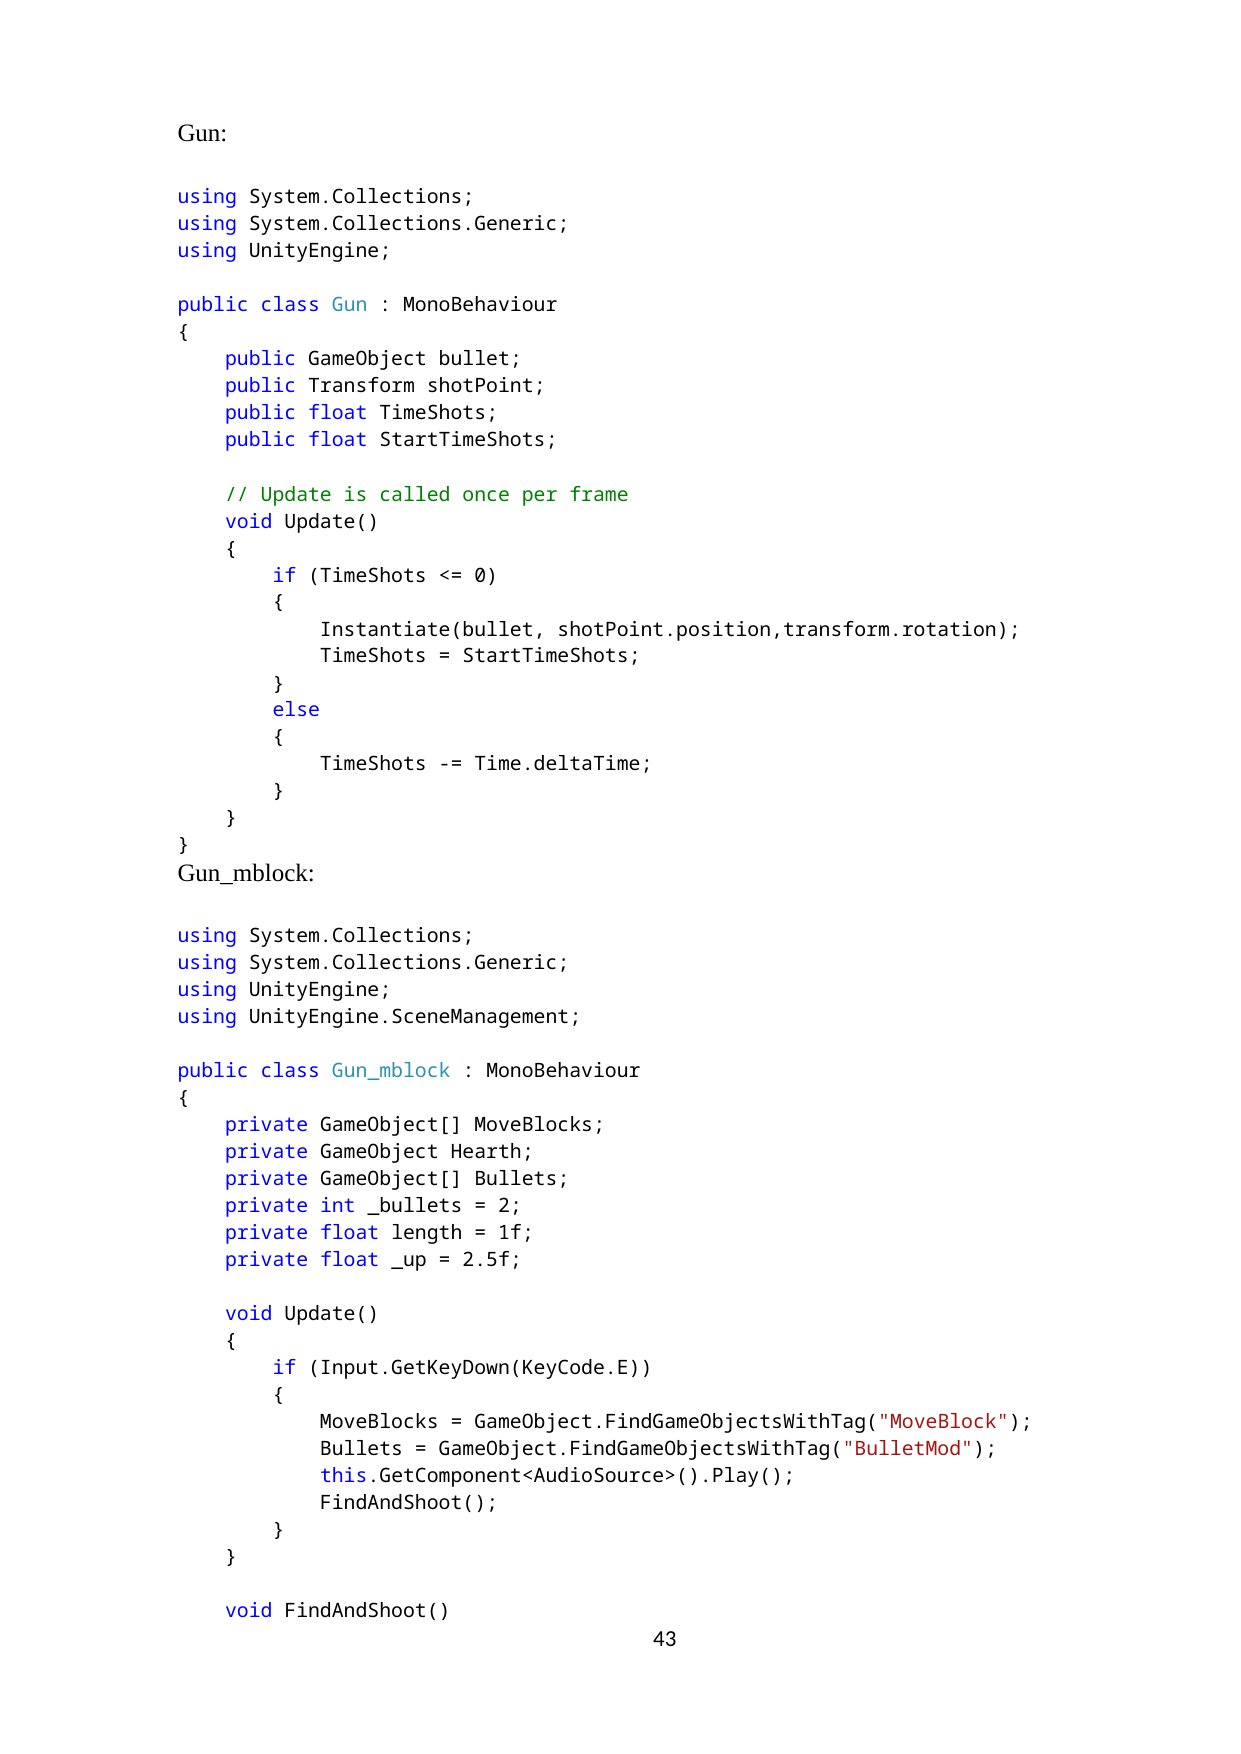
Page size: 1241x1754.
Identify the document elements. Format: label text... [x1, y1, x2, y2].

text Gun_mblock: [177, 858, 1152, 886]
text { [177, 1326, 1152, 1353]
text } [177, 777, 1152, 804]
text if (Input.GetKeyDown(KeyCode.E)) [177, 1353, 1152, 1380]
text FindAndShoot(); [177, 1488, 1152, 1515]
text public class Gun : MonoBehaviour [177, 290, 1152, 317]
text } [177, 1542, 1152, 1569]
text public float StartTimeShots; [177, 425, 1152, 452]
text private GameObject Hearth; [177, 1137, 1152, 1164]
text { [177, 588, 1152, 615]
text using UnityEngine; [177, 236, 1152, 263]
text } [177, 804, 1152, 831]
text public GameObject bullet; [177, 344, 1152, 371]
text } [177, 1515, 1152, 1542]
text using UnityEngine; [177, 976, 1152, 1002]
text void FindAndShoot() [177, 1596, 1152, 1623]
text } [177, 669, 1152, 696]
text using System.Collections; [177, 182, 1152, 209]
text void Update() [177, 1299, 1152, 1326]
text using System.Collections.Generic; [177, 948, 1152, 976]
text using System.Collections; [177, 922, 1152, 948]
text this.GetComponent<AudioSource>().Play(); [177, 1461, 1152, 1488]
text Gun: [177, 118, 1152, 147]
text { [177, 534, 1152, 561]
text { [177, 1380, 1152, 1407]
text void Update() [177, 507, 1152, 534]
text { [177, 317, 1152, 344]
text using System.Collections.Generic; [177, 209, 1152, 236]
text else [177, 696, 1152, 723]
text } [177, 831, 1152, 858]
text private int _bullets = 2; [177, 1191, 1152, 1218]
text { [177, 1083, 1152, 1110]
text Bullets = GameObject.FindGameObjectsWithTag("BulletMod"); [177, 1434, 1152, 1461]
text public class Gun_mblock : MonoBehaviour [177, 1056, 1152, 1083]
text TimeShots -= Time.deltaTime; [177, 750, 1152, 777]
text private GameObject[] MoveBlocks; [177, 1110, 1152, 1137]
text TimeShots = StartTimeShots; [177, 642, 1152, 669]
text Instantiate(bullet, shotPoint.position,transform.rotation); [177, 615, 1152, 642]
text public Transform shotPoint; [177, 371, 1152, 398]
text using UnityEngine.SceneManagement; [177, 1002, 1152, 1029]
text MoveBlocks = GameObject.FindGameObjectsWithTag("MoveBlock"); [177, 1407, 1152, 1434]
text if (TimeShots <= 0) [177, 561, 1152, 588]
text private float _up = 2.5f; [177, 1245, 1152, 1272]
text private float length = 1f; [177, 1218, 1152, 1245]
text // Update is called once per frame [177, 480, 1152, 507]
text { [177, 723, 1152, 750]
text public float TimeShots; [177, 398, 1152, 425]
text private GameObject[] Bullets; [177, 1164, 1152, 1191]
